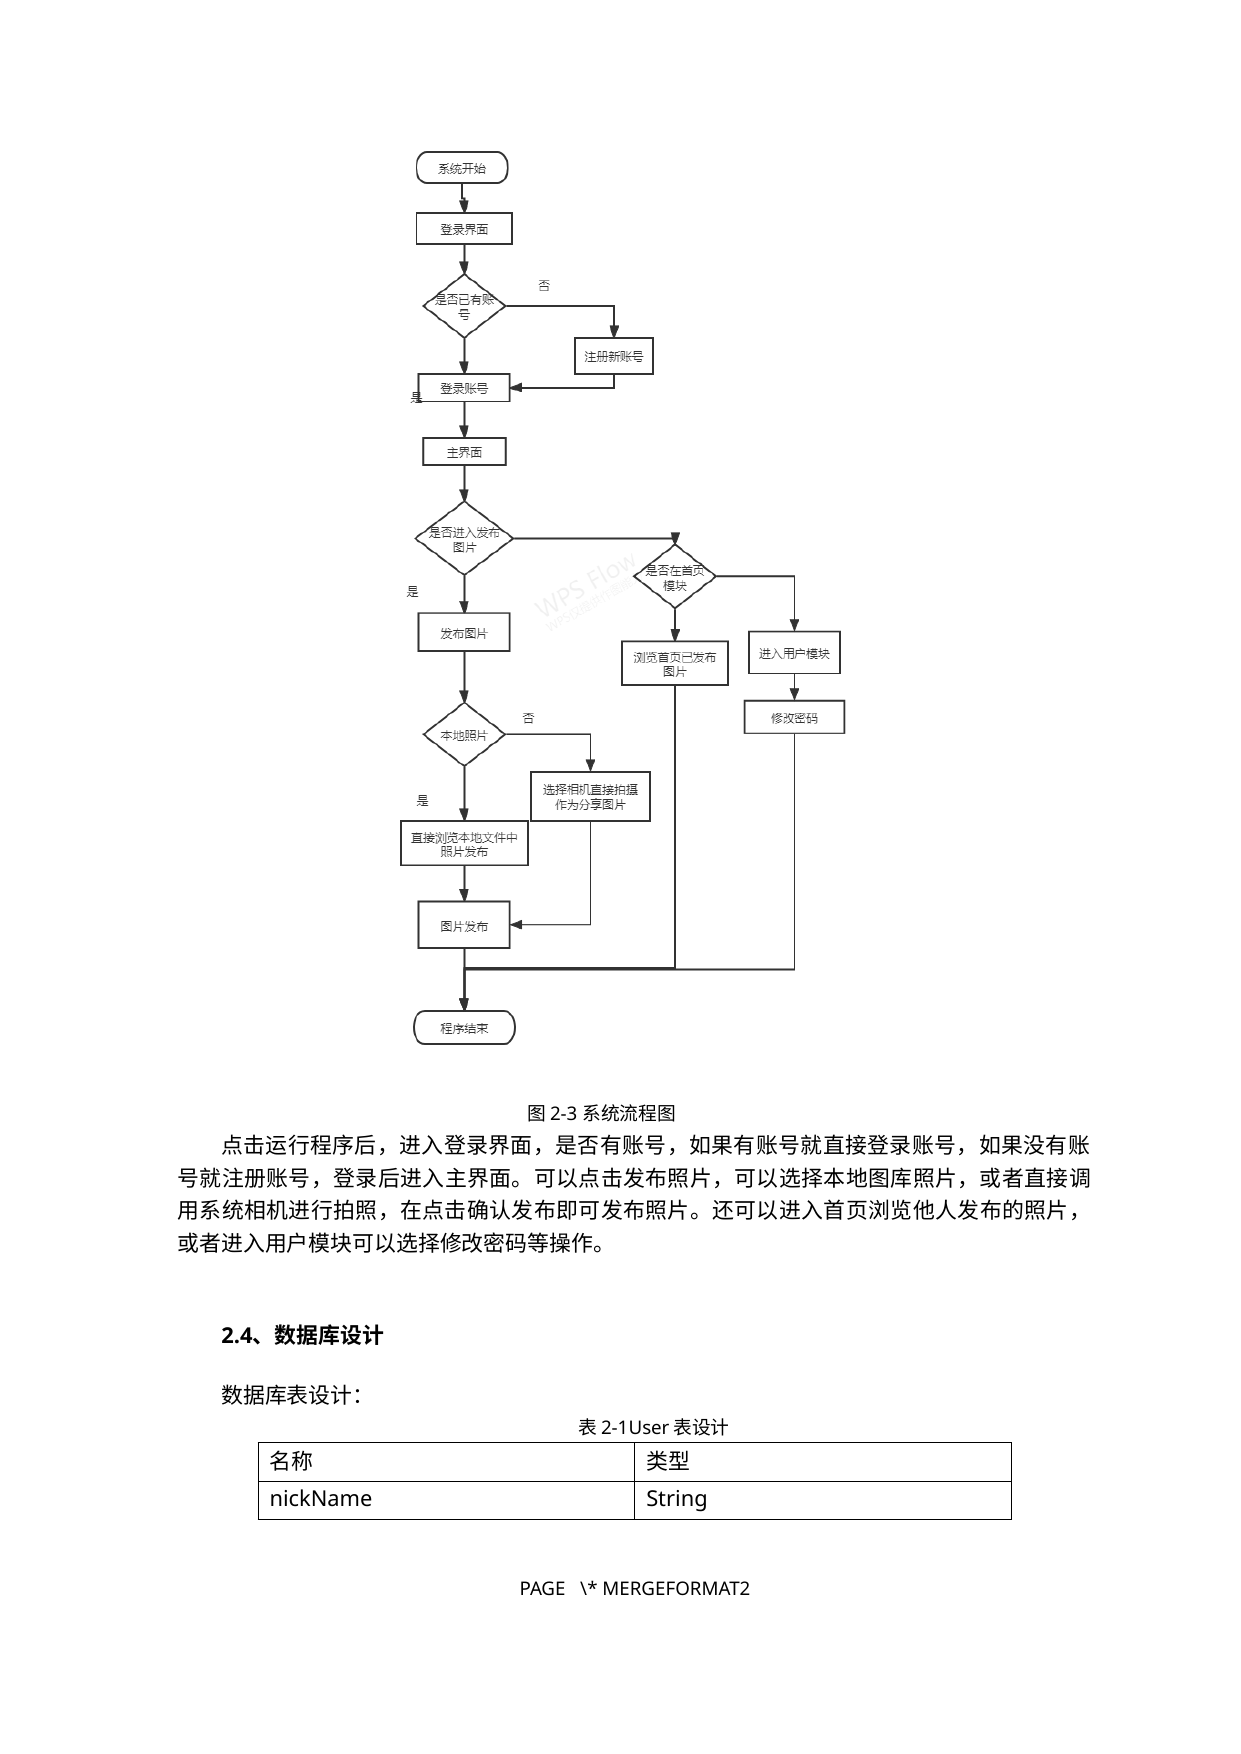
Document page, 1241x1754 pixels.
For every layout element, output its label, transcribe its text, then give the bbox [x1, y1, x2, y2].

table_header 类型 [635, 1443, 1011, 1481]
table_header 名称 [259, 1443, 634, 1481]
text 数据库表设计： [177, 1377, 1092, 1410]
table_cell nickName [259, 1482, 634, 1519]
text 表 2-1User表设计 [177, 1410, 1092, 1442]
picture [335, 130, 865, 1066]
table_cell String [635, 1482, 1011, 1519]
subtitle 2.4、数据库设计 [177, 1318, 1092, 1350]
text 点击运行程序后，进入登录界面，是否有账号，如果有账号就直接登录账号，如果没有账号就注册账号，登录后进入主界面。可以点击发布照片，可以选择本地图库照片，或者直接调用系统相机进行拍照，在点击确认发布即可发布照片。还可以进入首页浏览他人发布的照片，或者进入用户模块可以选择修改密码等操作。 [177, 1128, 1092, 1258]
